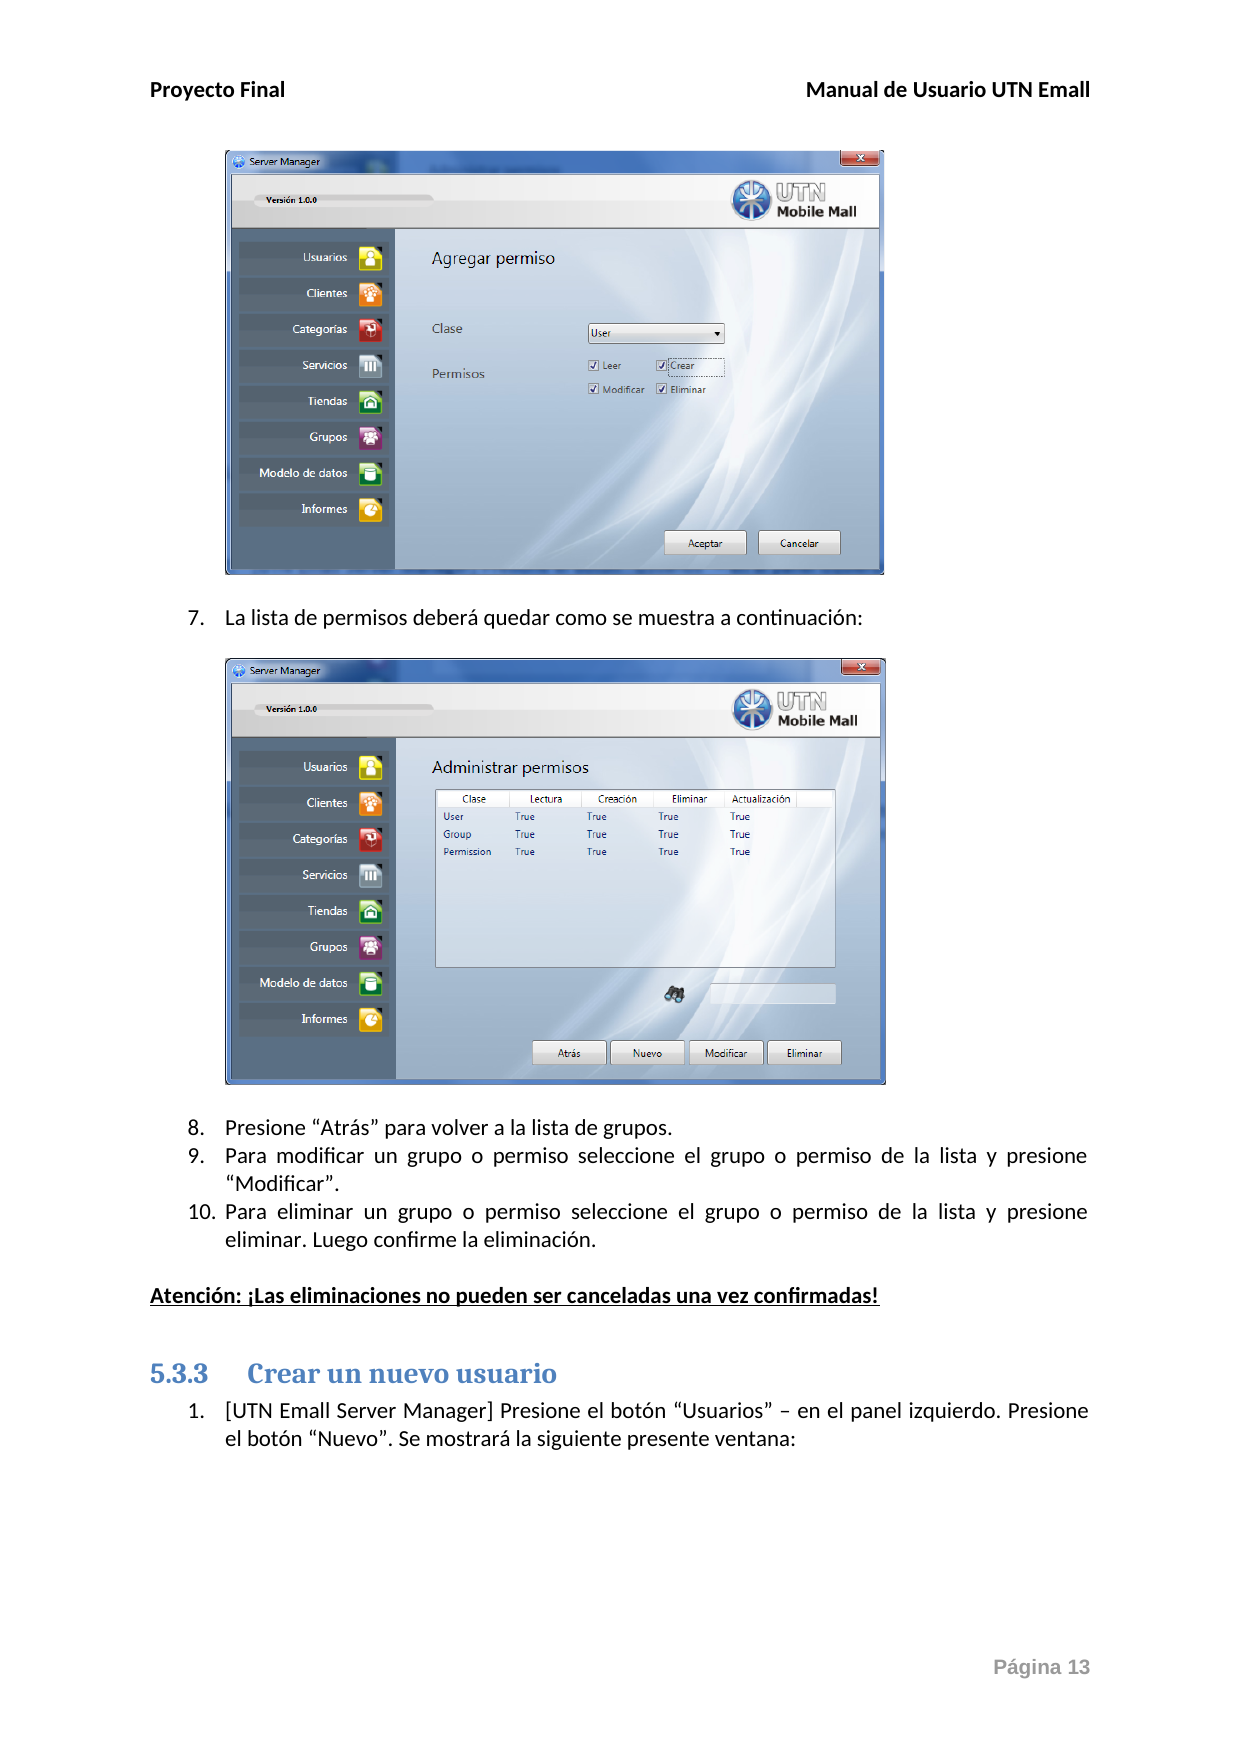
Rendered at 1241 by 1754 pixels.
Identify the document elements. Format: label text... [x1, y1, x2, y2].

picture [225, 150, 885, 575]
list Para eliminar un grupo o permiso seleccione el grupo o permiso de la lista y presione eliminar. Luego confirme la eliminación. [187, 1197, 1090, 1253]
list [UTN Emall Server Manager] Presione el botón “Usuarios” – en el panel izquierdo. Presione el botón “Nuevo”. Se mostrará la siguiente presente ventana: [187, 1396, 1090, 1452]
subtitle Crear un nuevo usuario [150, 1358, 1090, 1391]
picture [225, 658, 886, 1085]
list Para modificar un grupo o permiso seleccione el grupo o permiso de la lista y presione “Modificar”. [187, 1141, 1090, 1197]
text Atención: ¡Las eliminaciones no pueden ser canceladas una vez confirmadas! [150, 1281, 1090, 1309]
list La lista de permisos deberá quedar como se muestra a continuación: [187, 603, 1090, 631]
list Presione “Atrás” para volver a la lista de grupos. [187, 1113, 1090, 1141]
